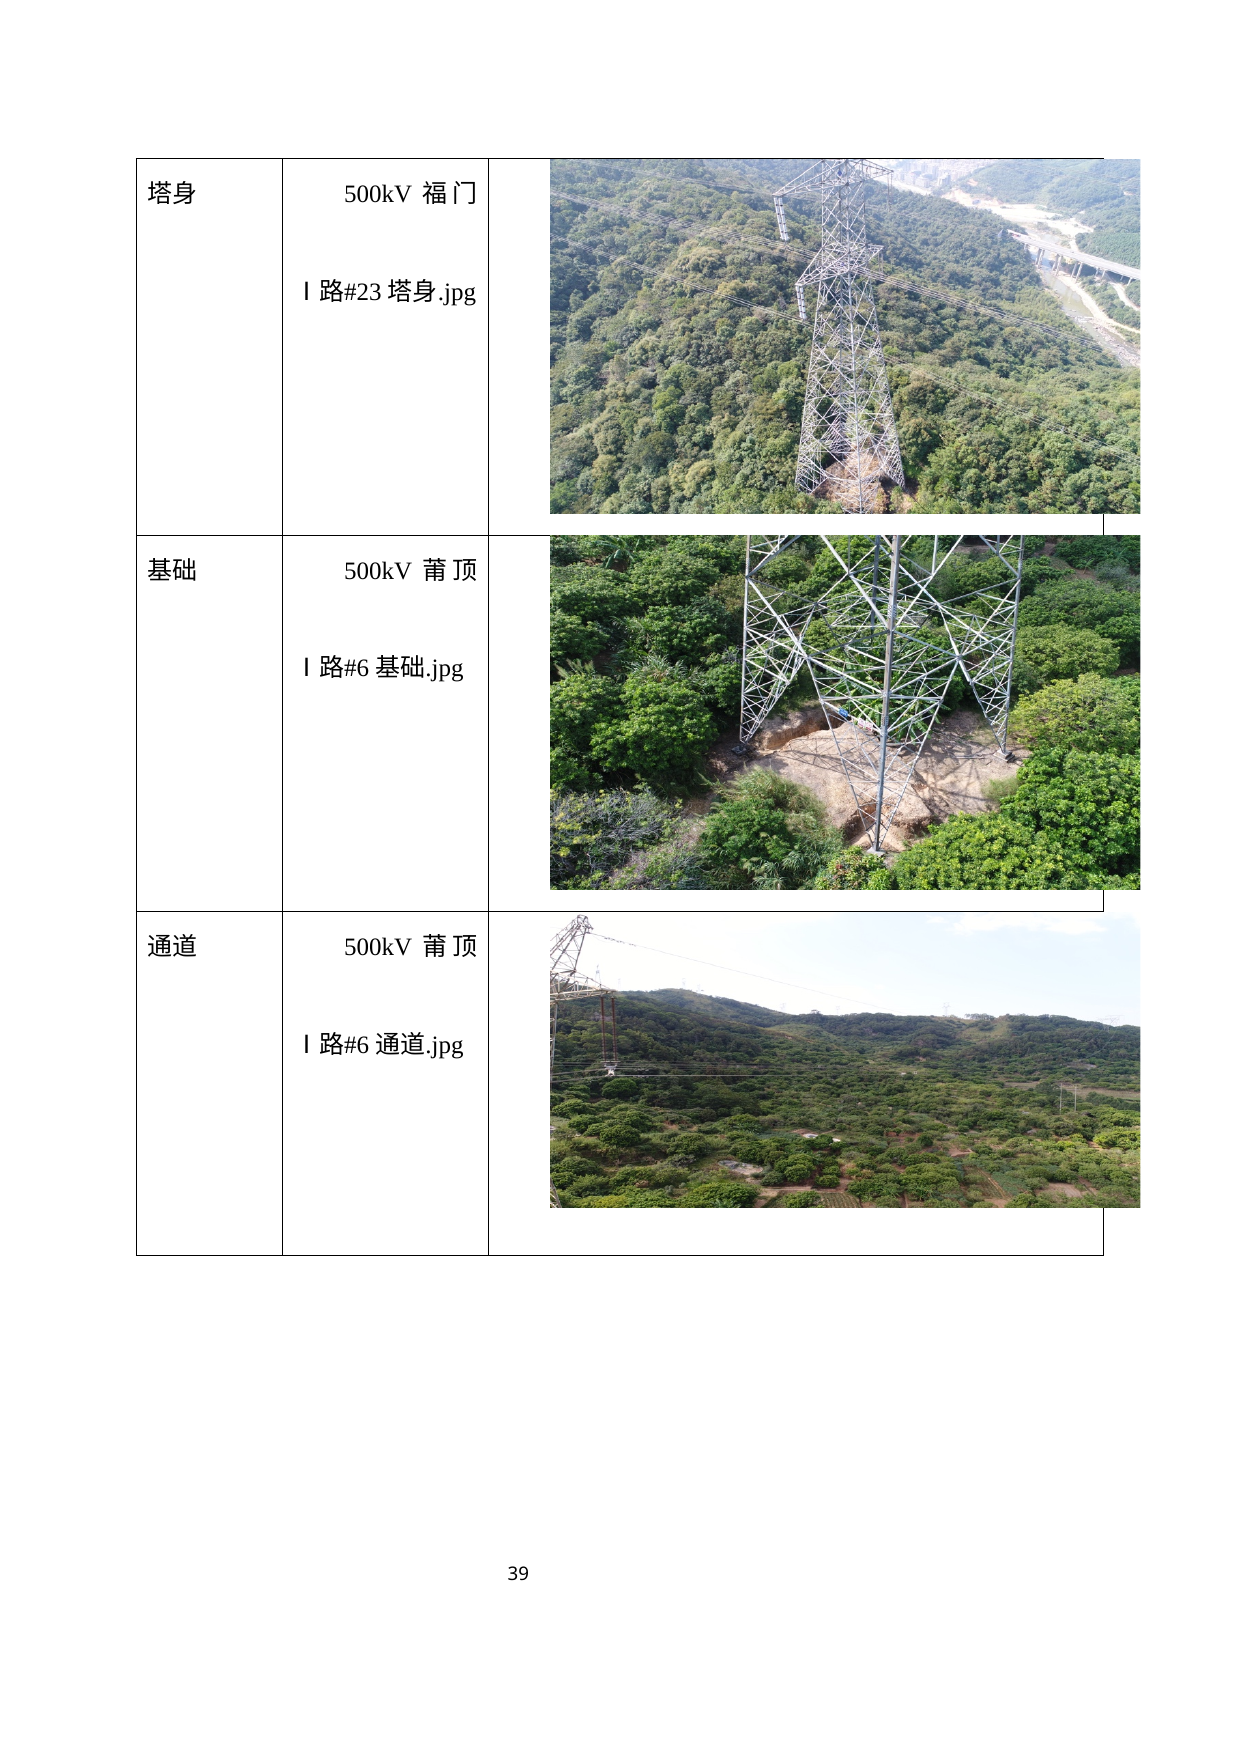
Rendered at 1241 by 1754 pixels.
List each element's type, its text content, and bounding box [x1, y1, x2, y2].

table_cell 基础 [137, 536, 282, 911]
table_cell [489, 159, 1103, 535]
picture [550, 535, 1141, 890]
table_cell 塔身 [137, 159, 282, 535]
table_cell 500kV福门Ⅰ路#23 塔身.jpg [283, 159, 488, 535]
table_cell [489, 536, 1103, 911]
table_cell [489, 912, 1103, 1255]
table_cell 500kV莆顶Ⅰ路#6 通道.jpg [283, 912, 488, 1255]
picture [550, 159, 1141, 514]
table_cell 通道 [137, 912, 282, 1255]
picture [550, 912, 1141, 1208]
table_cell 500kV莆顶Ⅰ路#6 基础.jpg [283, 536, 488, 911]
